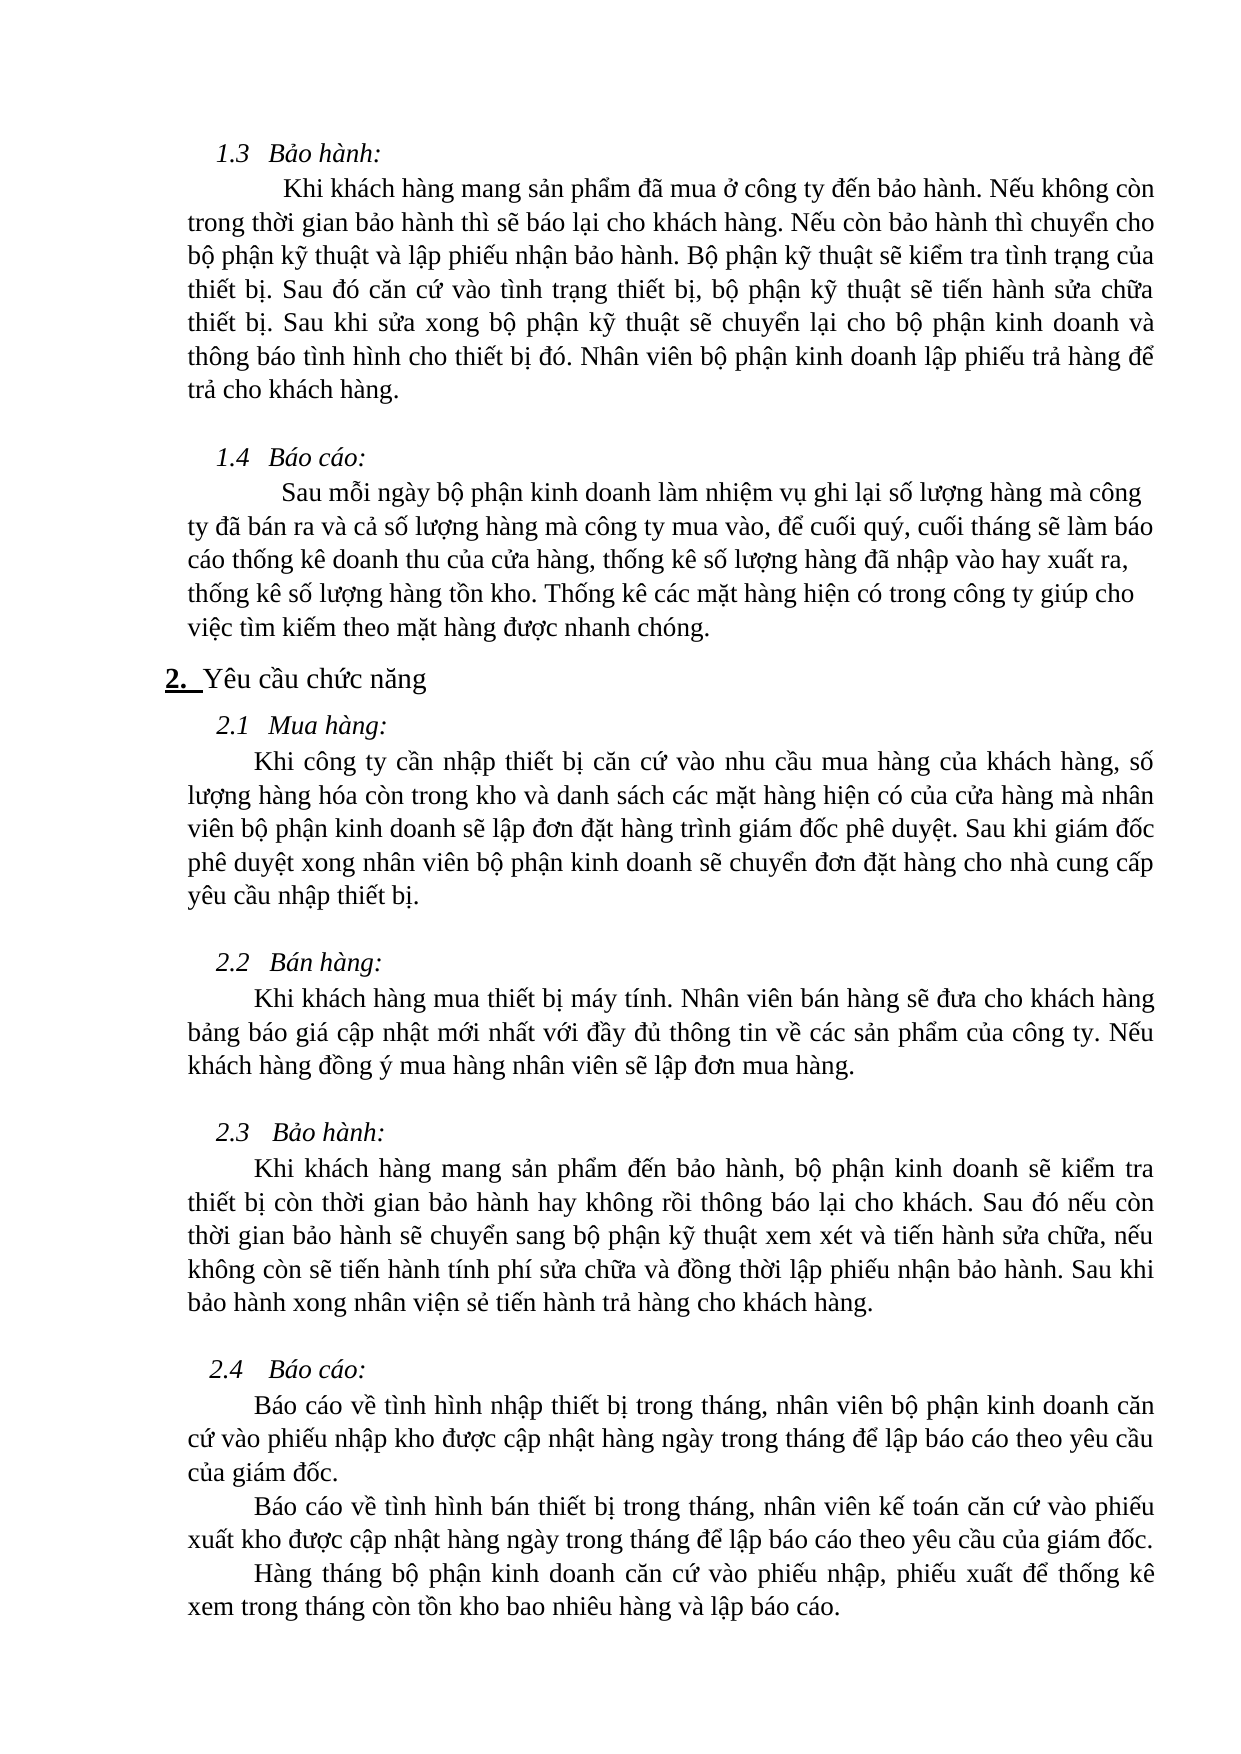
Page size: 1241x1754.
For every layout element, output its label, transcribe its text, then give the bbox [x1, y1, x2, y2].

text Báo cáo về tình hình bán thiết bị trong tháng, nhân viên kế toán căn cứ vào phiếu xuất kho được cập nhật hàng ngày trong tháng để lập báo cáo theo yêu cầu của giám đốc. [187, 1490, 1156, 1554]
text Báo cáo về tình hình nhập thiết bị trong tháng, nhân viên bộ phận kinh doanh căn cứ vào phiếu nhập kho được cập nhật hàng ngày trong tháng để lập báo cáo theo yêu cầu của giám đốc. [187, 1389, 1156, 1487]
text Khi khách hàng mang sản phẩm đến bảo hành, bộ phận kinh doanh sẽ kiểm tra thiết bị còn thời gian bảo hành hay không rồi thông báo lại cho khách. Sau đó nếu còn thời gian bảo hành sẽ chuyển sang bộ phận kỹ thuật xem xét và tiến hành sửa chữa, nếu không còn sẽ tiến hành tính phí sửa chữa và đồng thời lập phiếu nhận bảo hành. Sau khi bảo hành xong nhân viện sẻ tiến hành trả hàng cho khách hàng. [187, 1152, 1156, 1317]
list Mua hàng: [216, 709, 1156, 741]
list Báo cáo: [216, 441, 1156, 472]
text Hàng tháng bộ phận kinh doanh căn cứ vào phiếu nhập, phiếu xuất để thống kê xem trong tháng còn tồn kho bao nhiêu hàng và lập báo cáo. [187, 1557, 1156, 1621]
text Khi khách hàng mang sản phẩm đã mua ở công ty đến bảo hành. Nếu không còn trong thời gian bảo hành thì sẽ báo lại cho khách hàng. Nếu còn bảo hành thì chuyển cho bộ phận kỹ thuật và lập phiếu nhận bảo hành. Bộ phận kỹ thuật sẽ kiểm tra tình trạng của thiết bị. Sau đó căn cứ vào tình trạng thiết bị, bộ phận kỹ thuật sẽ tiến hành sửa chữa thiết bị. Sau khi sửa xong bộ phận kỹ thuật sẽ chuyển lại cho bộ phận kinh doanh và thông báo tình hình cho thiết bị đó. Nhân viên bộ phận kinh doanh lập phiếu trả hàng để trả cho khách hàng. [187, 172, 1156, 405]
subtitle Yêu cầu chức năng [165, 661, 1156, 694]
text Sau mỗi ngày bộ phận kinh doanh làm nhiệm vụ ghi lại số lượng hàng mà công ty đã bán ra và cả số lượng hàng mà công ty mua vào, để cuối quý, cuối tháng sẽ làm báo cáo thống kê doanh thu của cửa hàng, thống kê số lượng hàng đã nhập vào hay xuất ra, thống kê số lượng hàng tồn kho. Thống kê các mặt hàng hiện có trong công ty giúp cho việc tìm kiếm theo mặt hàng được nhanh chóng. [187, 476, 1156, 642]
list Bán hàng: [216, 946, 1156, 978]
text Khi công ty cần nhập thiết bị căn cứ vào nhu cầu mua hàng của khách hàng, số lượng hàng hóa còn trong kho và danh sách các mặt hàng hiện có của cửa hàng mà nhân viên bộ phận kinh doanh sẽ lập đơn đặt hàng trình giám đốc phê duyệt. Sau khi giám đốc phê duyệt xong nhân viên bộ phận kinh doanh sẽ chuyển đơn đặt hàng cho nhà cung cấp yêu cầu nhập thiết bị. [187, 745, 1156, 911]
list Bảo hành: [216, 137, 1156, 168]
list Bảo hành: [216, 1116, 1156, 1147]
list Báo cáo: [209, 1353, 1156, 1384]
text Khi khách hàng mua thiết bị máy tính. Nhân viên bán hàng sẽ đưa cho khách hàng bảng báo giá cập nhật mới nhất với đầy đủ thông tin về các sản phẩm của công ty. Nếu khách hàng đồng ý mua hàng nhân viên sẽ lập đơn mua hàng. [187, 982, 1156, 1080]
